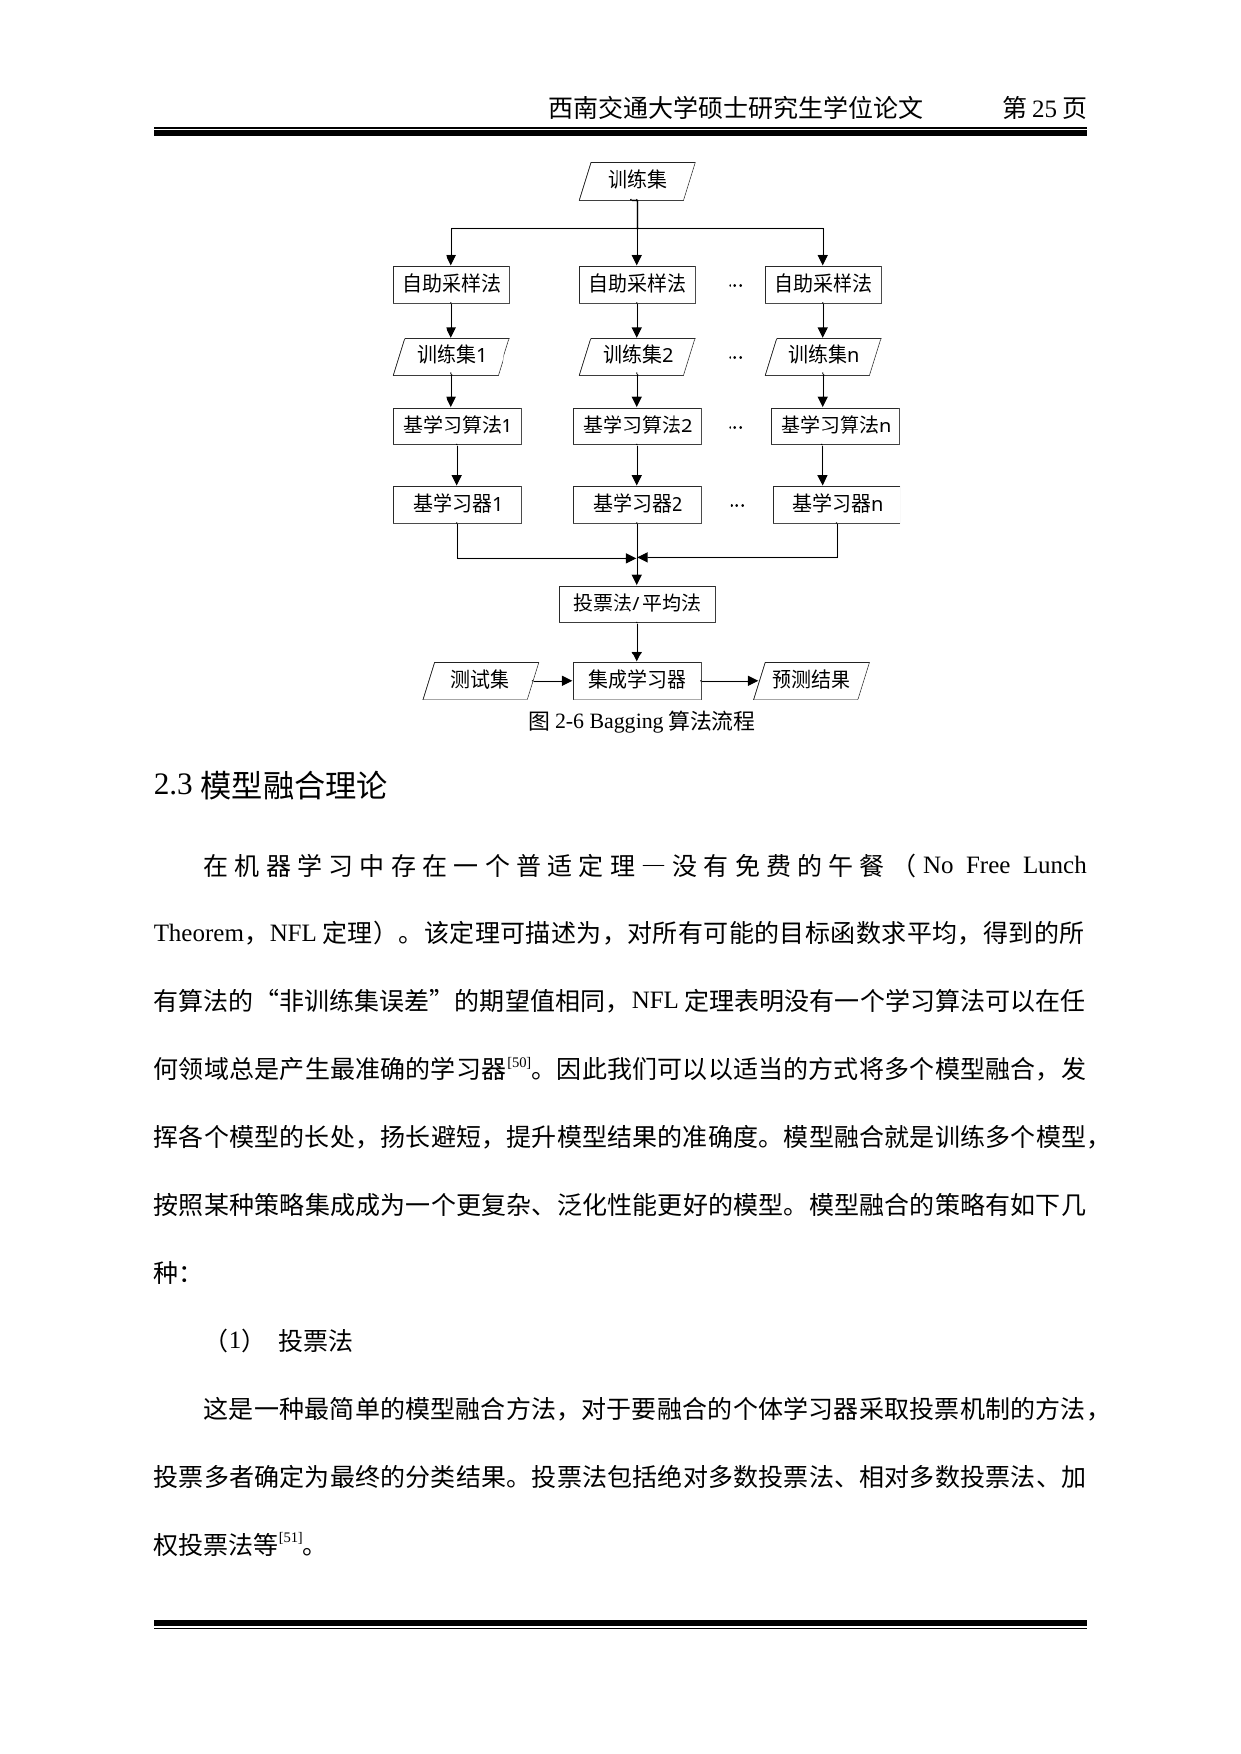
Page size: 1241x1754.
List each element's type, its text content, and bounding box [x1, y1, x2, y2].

list 投票法 [203, 1306, 1087, 1373]
text 在机器学习中存在一个普适定理—没有免费的午餐（No Free Lunch Theorem，NFL定理）。该定理可描述为，对所有可能的目标函数求平均，得到的所有算法的“非训练集误差”的期望值相同，NFL定理表明没有一个学习算法可以在任何领域总是产生最准确的学习器[50]。因此我们可以以适当的方式将多个模型融合，发挥各个模型的长处，扬长避短，提升模型结果的准确度。模型融合就是训练多个模型，按照某种策略集成成为一个更复杂、泛化性能更好的模型。模型融合的策略有如下几种： [153, 830, 1087, 1306]
subtitle 2.3 模型融合理论 [153, 750, 1087, 818]
text 图2-6 Bagging算法流程 [153, 703, 1087, 737]
text 这是一种最简单的模型融合方法，对于要融合的个体学习器采取投票机制的方法，投票多者确定为最终的分类结果。投票法包括绝对多数投票法、相对多数投票法、加权投票法等[51]。 [153, 1373, 1087, 1577]
